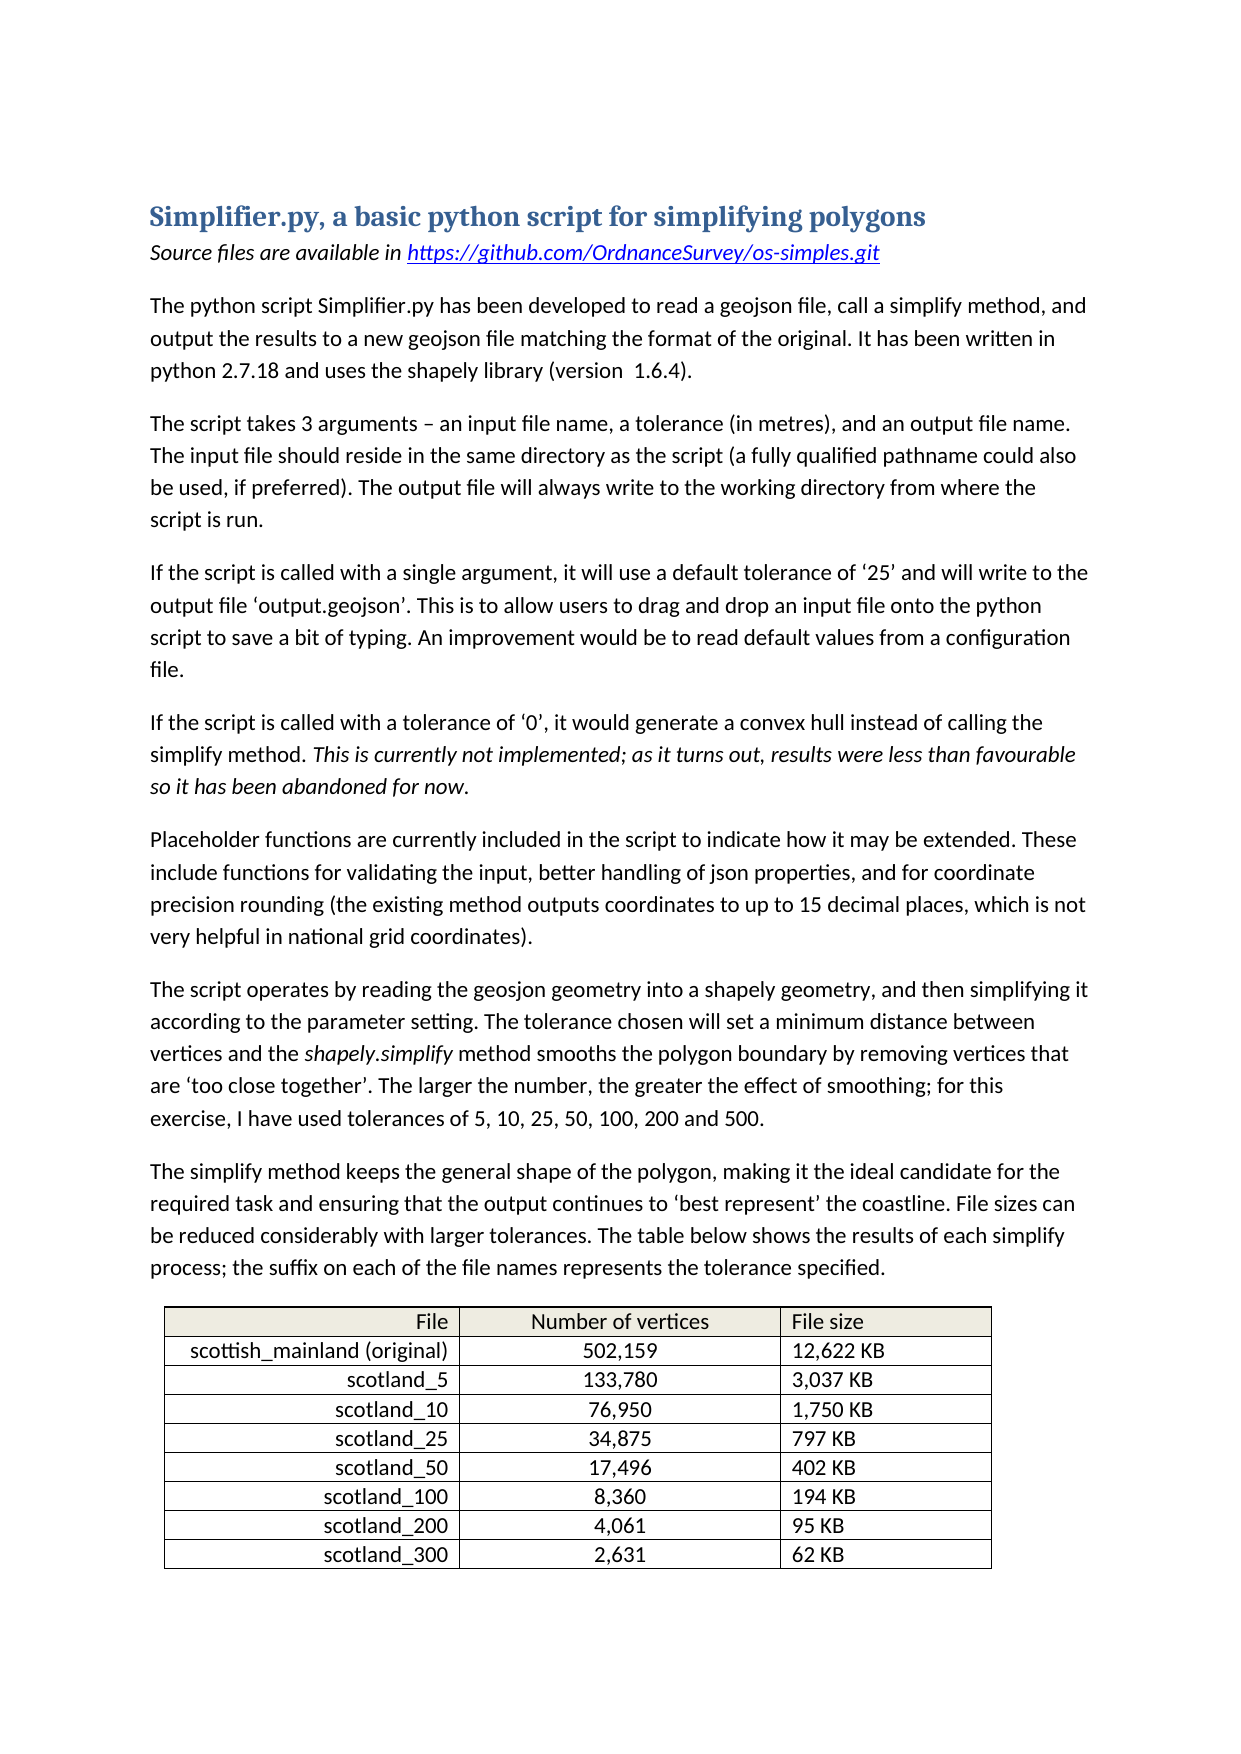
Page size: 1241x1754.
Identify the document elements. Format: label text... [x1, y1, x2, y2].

table_cell scotland_10 [165, 1395, 459, 1423]
table_cell 194 KB [781, 1482, 991, 1510]
table_header Number of vertices [460, 1308, 780, 1336]
table_cell 133,780 [460, 1366, 780, 1394]
table_cell scotland_5 [165, 1366, 459, 1394]
text The script takes 3 arguments – an input file name, a tolerance (in metres), and an output file name. The input file should reside in the same directory as the script (a fully qualified pathname could also be used, if preferred). The output file will always write to the working directory from where the script is run. [150, 409, 1090, 533]
table_cell scotland_100 [165, 1482, 459, 1510]
table_cell 76,950 [460, 1395, 780, 1423]
table_cell 1,750 KB [781, 1395, 991, 1423]
text The script operates by reading the geosjon geometry into a shapely geometry, and then simplifying it according to the parameter setting. The tolerance chosen will set a minimum distance between vertices and the shapely.simplify method smooths the polygon boundary by removing vertices that are ‘too close together’. The larger the number, the greater the effect of smoothing; for this exercise, I have used tolerances of 5, 10, 25, 50, 100, 200 and 500. [150, 975, 1090, 1132]
table_cell 402 KB [781, 1453, 991, 1481]
table_cell 95 KB [781, 1511, 991, 1539]
table_cell 62 KB [781, 1540, 991, 1568]
table_cell scottish_mainland (original) [165, 1337, 459, 1364]
table_cell scotland_50 [165, 1453, 459, 1481]
text The python script Simplifier.py has been developed to read a geojson file, call a simplify method, and output the results to a new geojson file matching the format of the original. It has been written in python 2.7.18 and uses the shapely library (version 1.6.4). [150, 292, 1090, 384]
table_cell 12,622 KB [781, 1337, 991, 1364]
text The simplify method keeps the general shape of the polygon, making it the ideal candidate for the required task and ensuring that the output continues to ‘best represent’ the coastline. File sizes can be reduced considerably with larger tolerances. The table below shows the results of each simplify process; the suffix on each of the file names represents the tolerance specified. [150, 1157, 1090, 1281]
text If the script is called with a tolerance of ‘0’, it would generate a convex hull instead of calling the simplify method. This is currently not implemented; as it turns out, results were less than favourable so it has been abandoned for now. [150, 708, 1090, 801]
table_cell 2,631 [460, 1540, 780, 1568]
table_header File size [781, 1308, 991, 1336]
table_cell 797 KB [781, 1424, 991, 1452]
table_cell 502,159 [460, 1337, 780, 1364]
subtitle Simplifier.py, a basic python script for simplifying polygons [150, 200, 1090, 233]
table_cell scotland_25 [165, 1424, 459, 1452]
table_cell scotland_200 [165, 1511, 459, 1539]
table_cell scotland_300 [165, 1540, 459, 1568]
table_cell 17,496 [460, 1453, 780, 1481]
table_cell 34,875 [460, 1424, 780, 1452]
table_cell 3,037 KB [781, 1366, 991, 1394]
table_cell 4,061 [460, 1511, 780, 1539]
table_header File [165, 1308, 459, 1336]
text Source files are available in https://github.com/OrdnanceSurvey/os-simples.git [150, 238, 1090, 267]
text Placeholder functions are currently included in the script to indicate how it may be extended. These include functions for validating the input, better handling of json properties, and for coordinate precision rounding (the existing method outputs coordinates to up to 15 decimal places, which is not very helpful in national grid coordinates). [150, 826, 1090, 950]
table_cell 8,360 [460, 1482, 780, 1510]
text If the script is called with a single argument, it will use a default tolerance of ‘25’ and will write to the output file ‘output.geojson’. This is to allow users to drag and drop an input file onto the python script to save a bit of typing. An improvement would be to read default values from a configuration file. [150, 558, 1090, 683]
